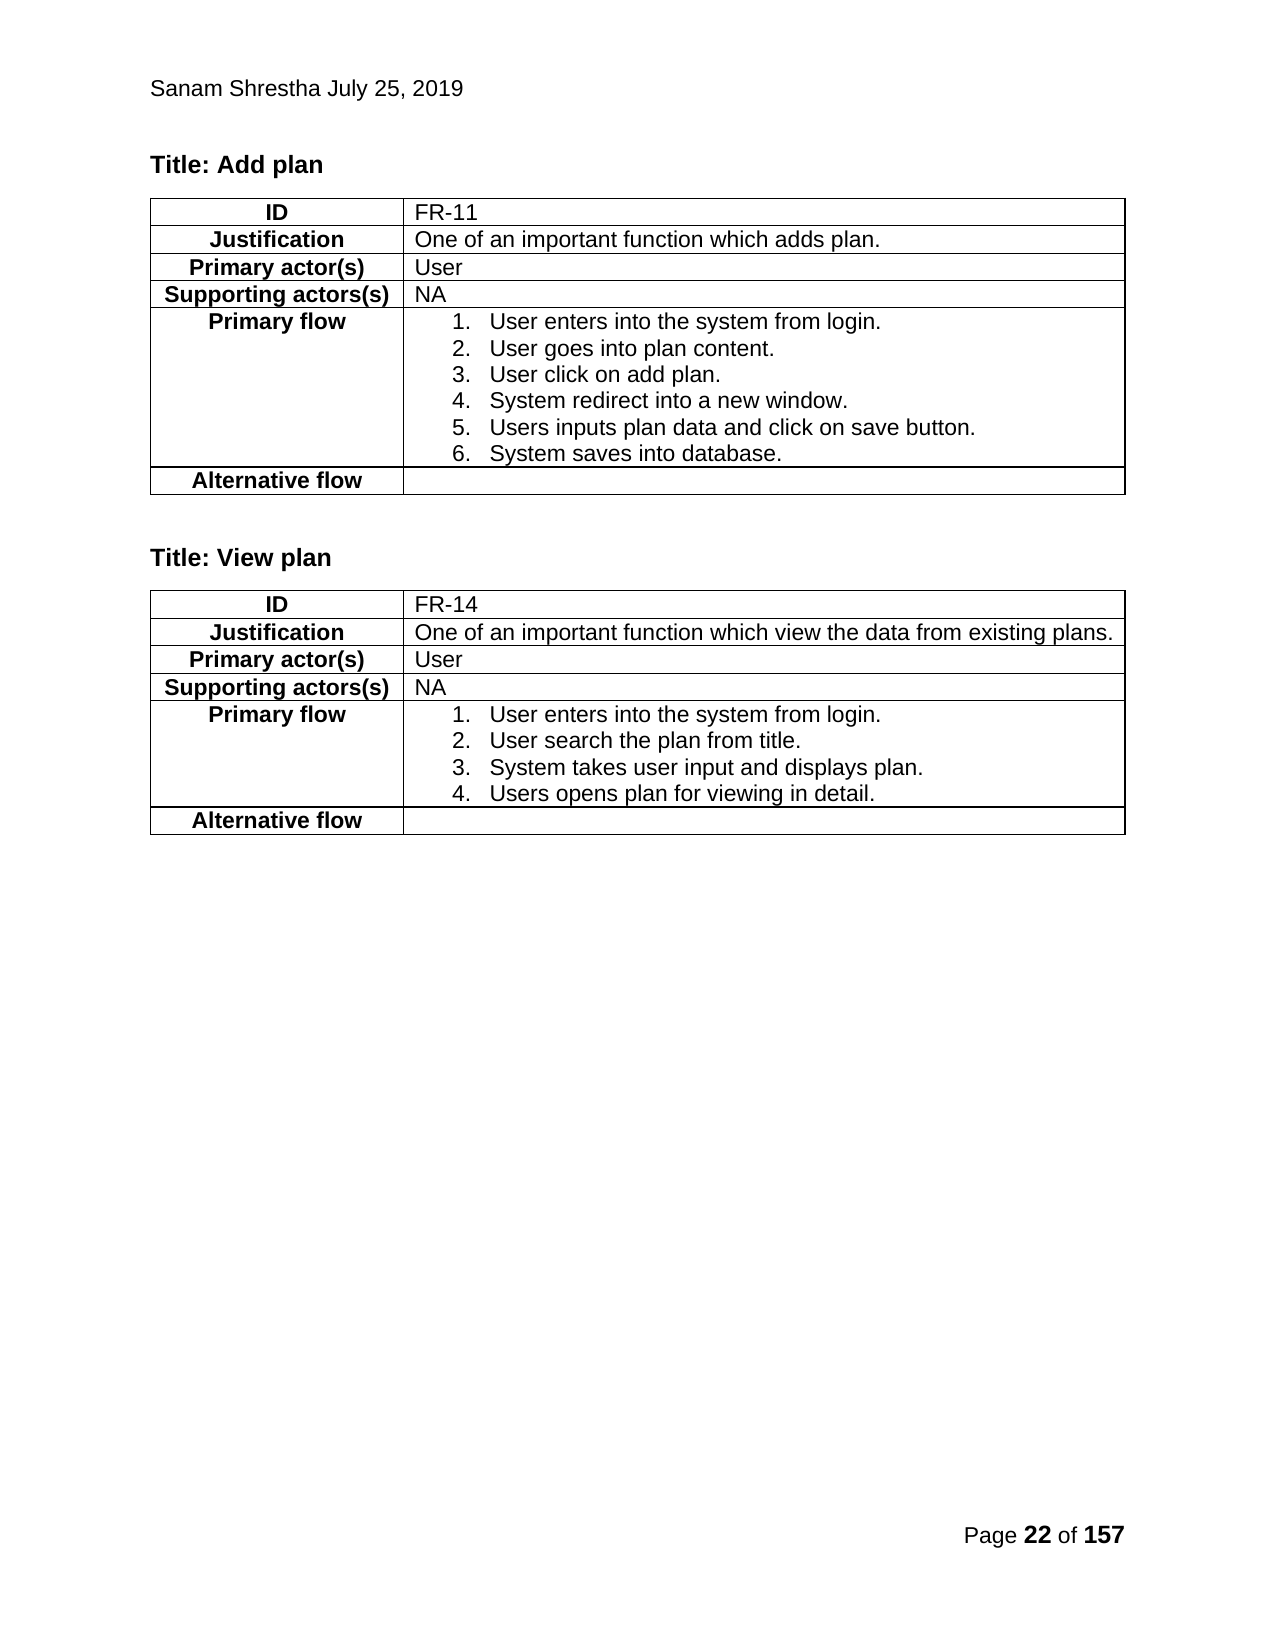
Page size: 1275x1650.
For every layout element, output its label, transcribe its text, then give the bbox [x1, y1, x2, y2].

table_cell [404, 808, 1124, 834]
table_cell Supporting actors(s) [151, 281, 403, 307]
table_cell User enters into the system from login. User goes into plan content. User click on add plan. System redirect into a new window. Users inputs plan data and click on save button. System saves into database. [404, 308, 1124, 466]
table_cell [404, 468, 1124, 494]
table_header ID [151, 591, 403, 618]
table_cell Justification [151, 619, 403, 645]
table_cell One of an important function which adds plan. [404, 226, 1124, 252]
table_cell Alternative flow [151, 468, 403, 494]
table_cell Alternative flow [151, 808, 403, 834]
table_cell One of an important function which view the data from existing plans. [404, 619, 1124, 645]
table_header FR-14 [404, 591, 1124, 618]
table_cell Primary actor(s) [151, 254, 403, 280]
table_cell User [404, 646, 1124, 672]
table_cell NA [404, 674, 1124, 700]
text Title: Add plan [150, 150, 1125, 179]
table_header ID [151, 199, 403, 225]
table_header FR-11 [404, 199, 1124, 225]
table_cell Justification [151, 226, 403, 252]
table_cell Supporting actors(s) [151, 674, 403, 700]
table_cell User enters into the system from login. User search the plan from title. System takes user input and displays plan. Users opens plan for viewing in detail. [404, 701, 1124, 806]
text Title: View plan [150, 543, 1125, 571]
table_cell User [404, 254, 1124, 280]
table_cell Primary actor(s) [151, 646, 403, 672]
table_cell NA [404, 281, 1124, 307]
table_cell Primary flow [151, 308, 403, 466]
table_cell Primary flow [151, 701, 403, 806]
